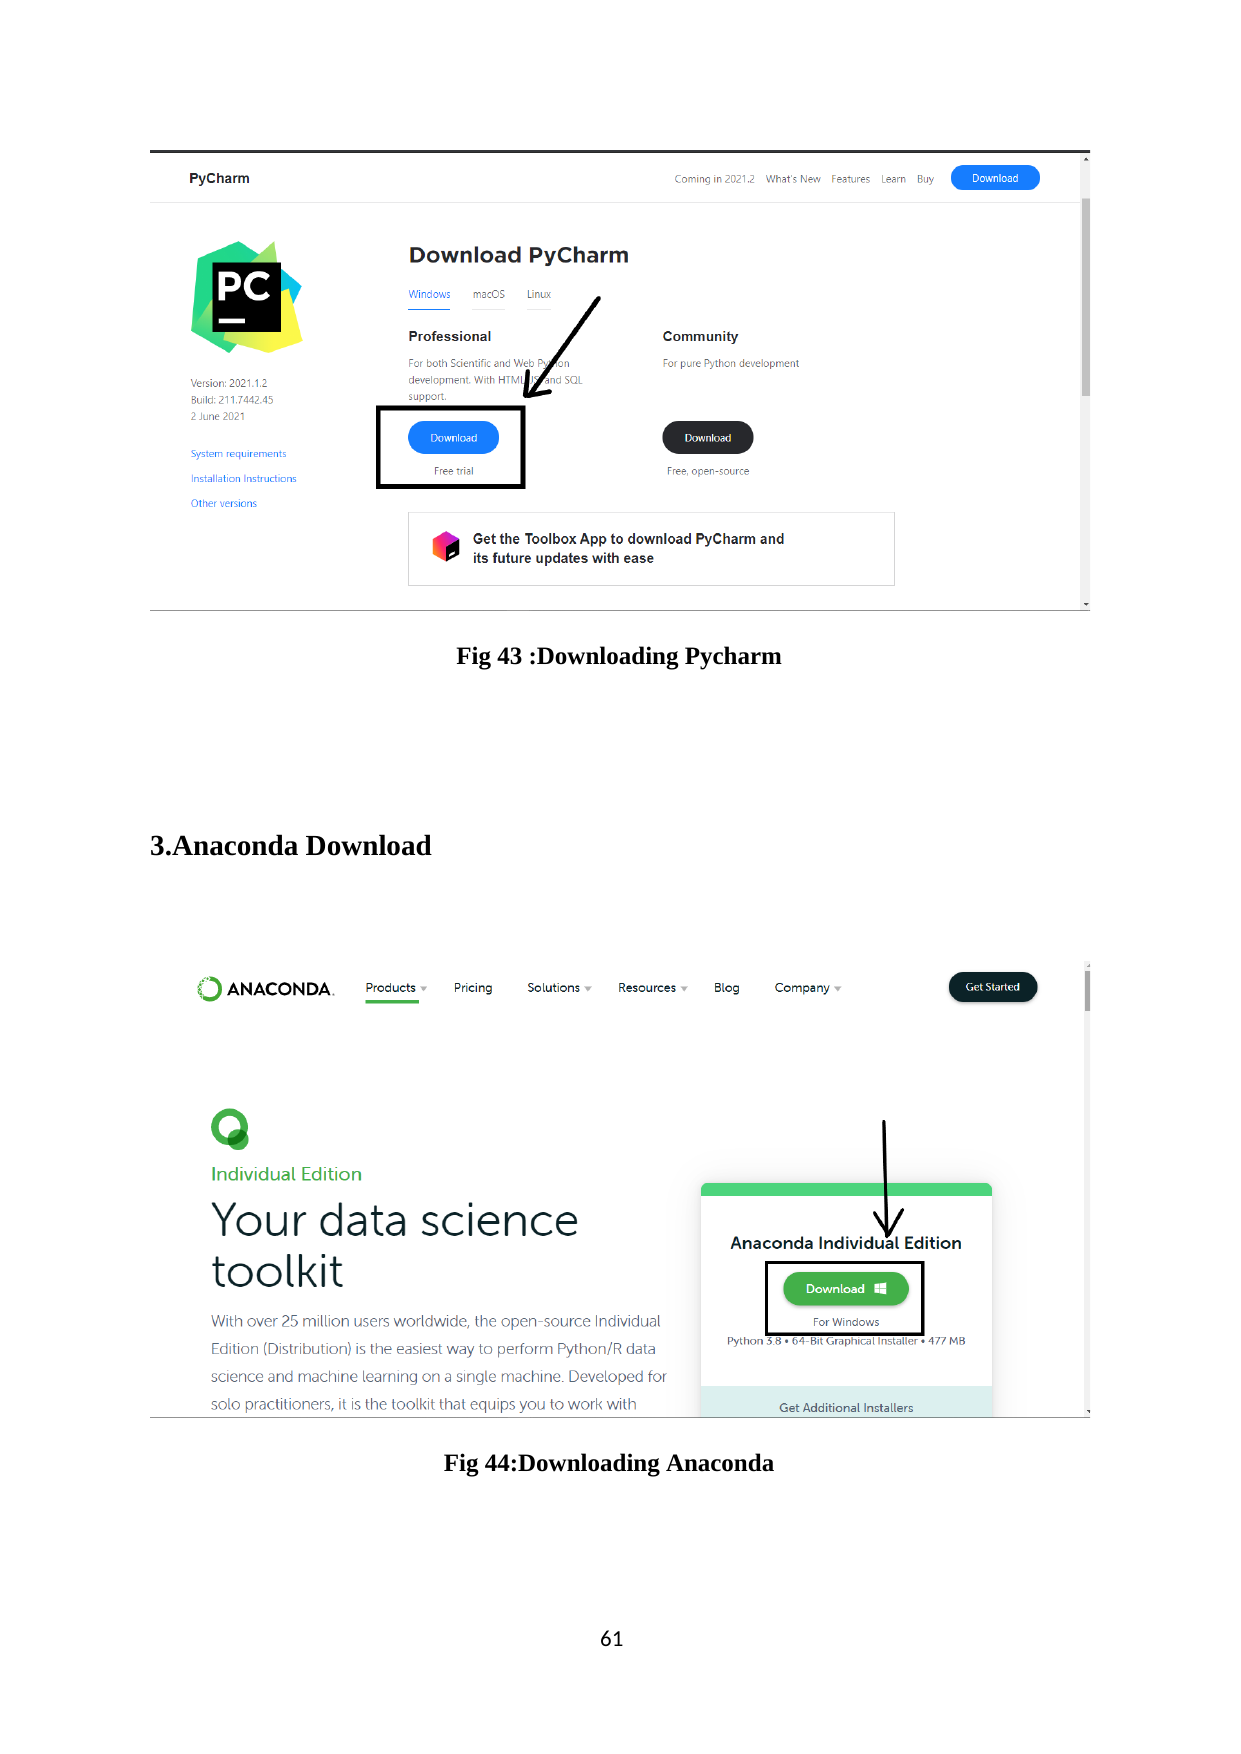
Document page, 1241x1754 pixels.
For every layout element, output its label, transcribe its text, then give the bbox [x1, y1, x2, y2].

picture [150, 150, 1091, 611]
text 3.Anaconda Download [150, 828, 1090, 861]
text Fig 44:Downloading Anaconda [150, 1448, 1090, 1477]
picture [150, 961, 1091, 1418]
text Fig 43 :Downloading Pycharm [150, 641, 1090, 670]
